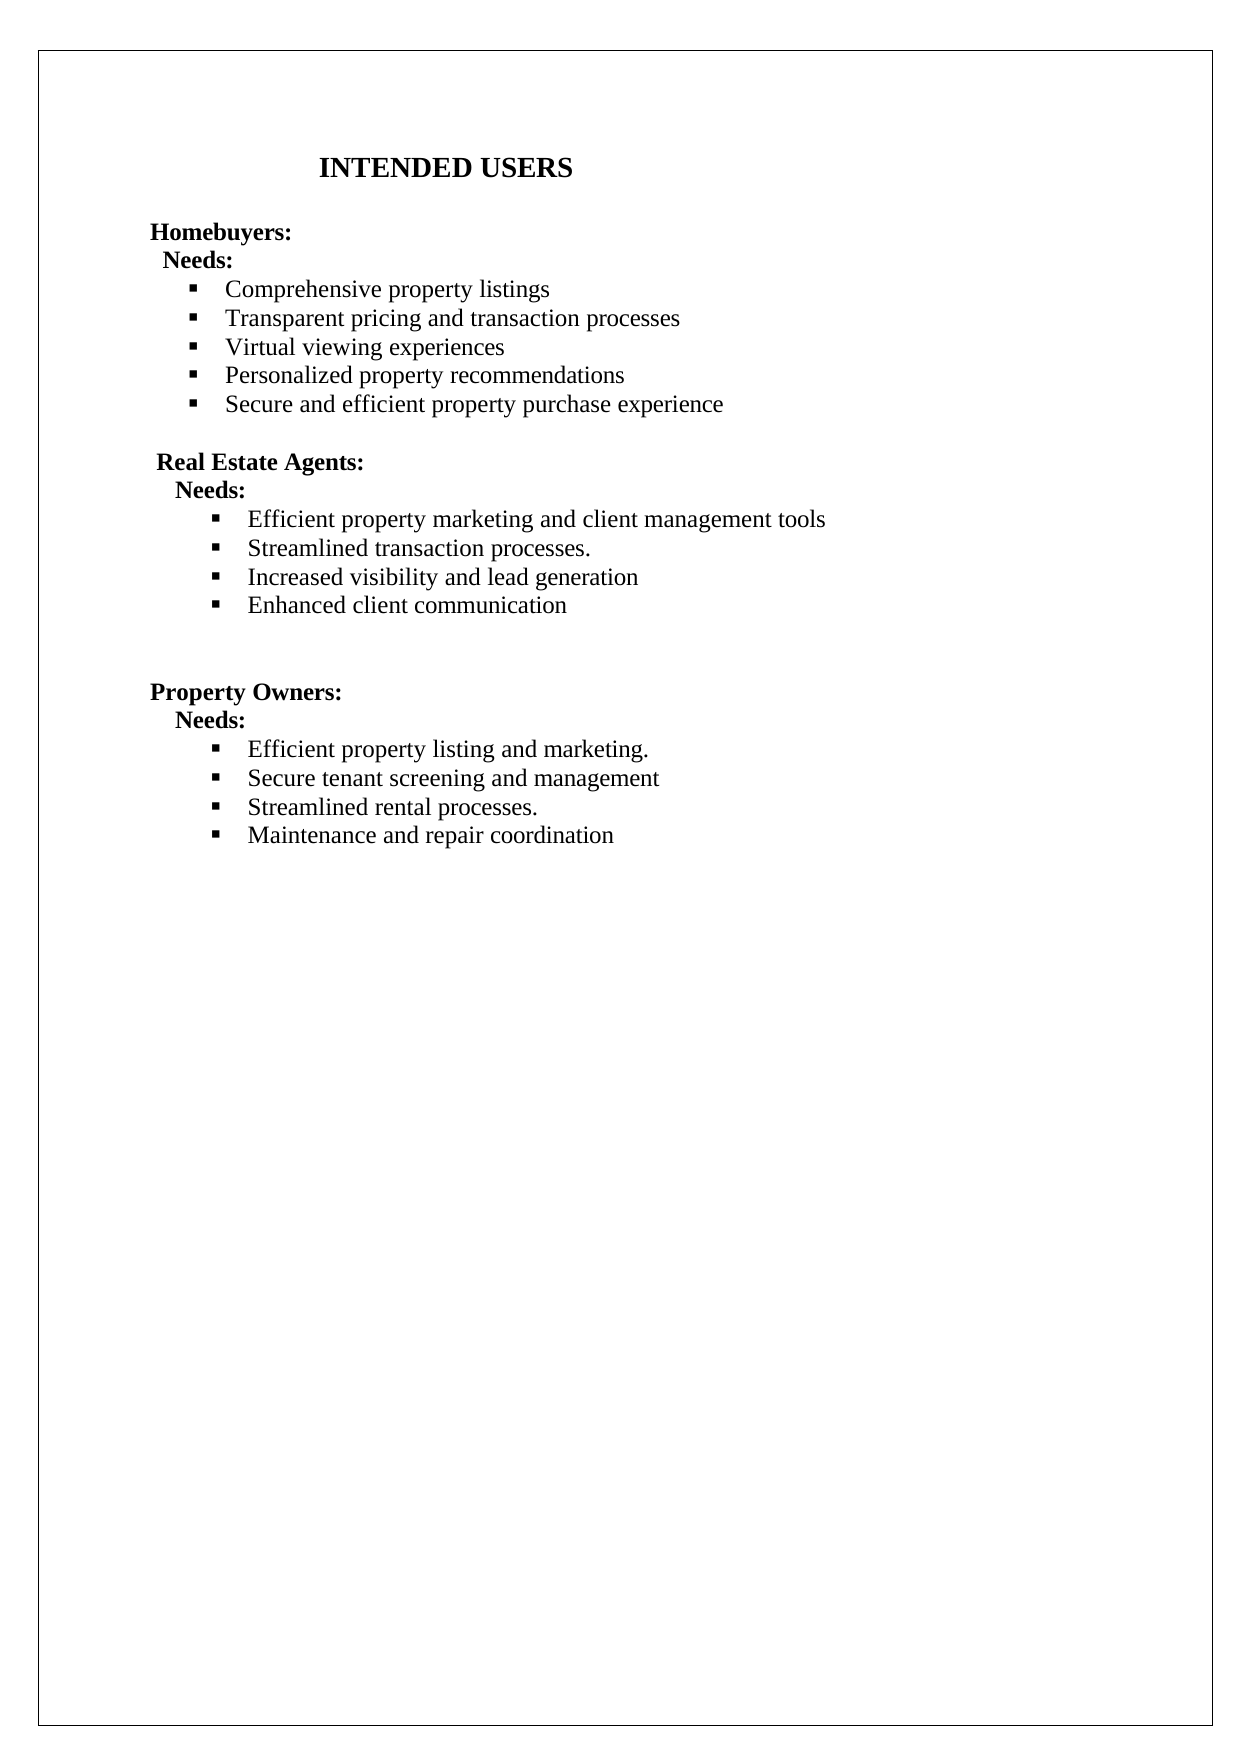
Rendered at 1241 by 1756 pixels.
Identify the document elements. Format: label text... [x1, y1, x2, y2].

list Virtual viewing experiences [187, 332, 1212, 360]
list Efficient property listing and marketing. [210, 734, 1212, 763]
list Enhanced client communication [210, 590, 1212, 619]
subtitle INTENDED USERS [319, 150, 1212, 183]
list Increased visibility and lead generation [210, 562, 1212, 590]
list Streamlined transaction processes. [210, 533, 1212, 562]
text Needs: [175, 706, 344, 734]
list Maintenance and repair coordination [210, 821, 1212, 849]
subtitle Property Owners: [150, 677, 344, 706]
list Secure and efficient property purchase experience [187, 389, 1212, 418]
subtitle Homebuyers: [150, 217, 1212, 245]
list Comprehensive property listings [187, 274, 1212, 303]
list Streamlined rental processes. [210, 792, 1212, 821]
subtitle Real Estate Agents: [156, 447, 1212, 475]
list Efficient property marketing and client management tools [210, 504, 1212, 533]
list Transparent pricing and transaction processes [187, 303, 1212, 332]
list Secure tenant screening and management [210, 763, 1212, 792]
text Needs: [162, 245, 1212, 274]
list Personalized property recommendations [187, 360, 1212, 389]
text Needs: [175, 475, 1212, 504]
